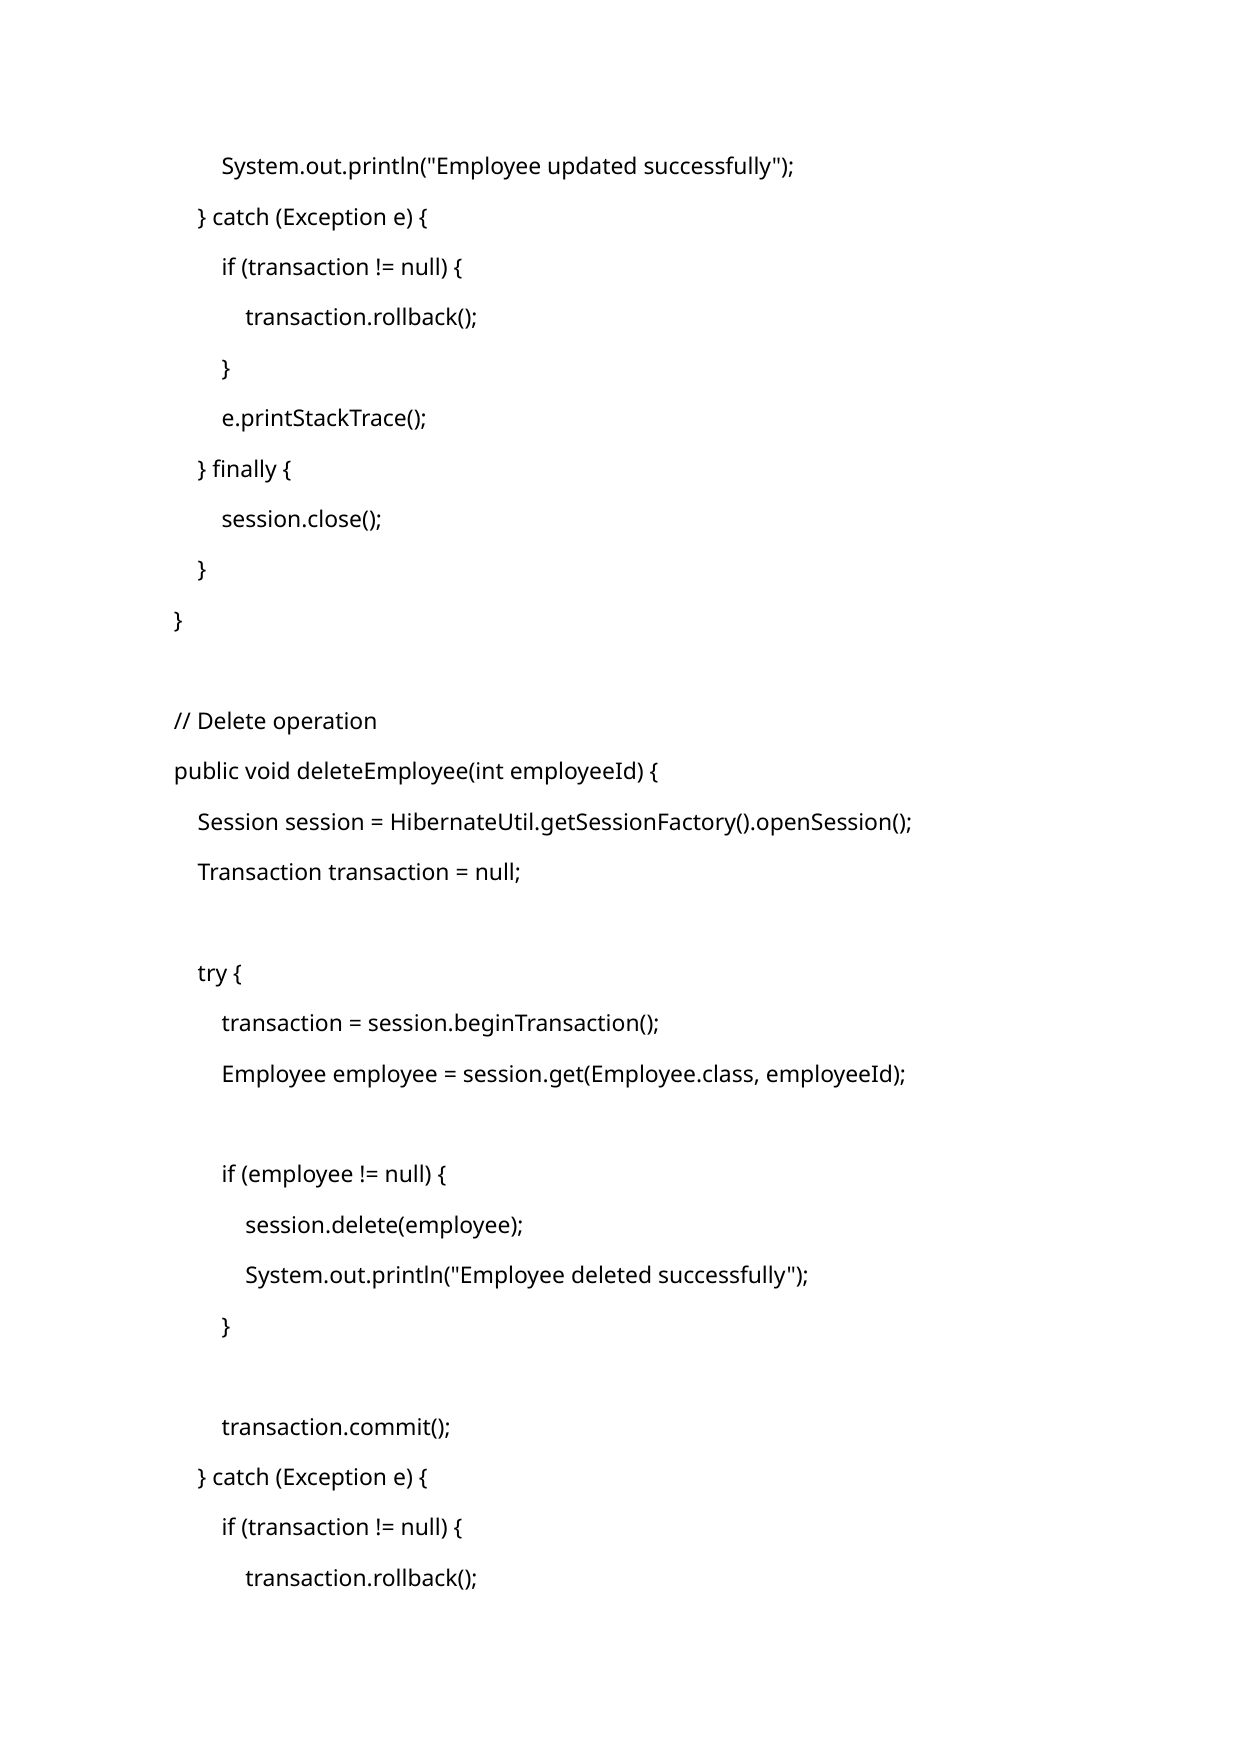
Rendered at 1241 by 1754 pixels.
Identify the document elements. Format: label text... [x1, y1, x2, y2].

text } finally { [150, 452, 1090, 484]
text session.close(); [150, 503, 1090, 534]
text } [150, 1309, 1090, 1341]
text try { [150, 957, 1090, 988]
text Employee employee = session.get(Employee.class, employeeId); [150, 1057, 1090, 1089]
text transaction = session.beginTransaction(); [150, 1007, 1090, 1038]
text System.out.println("Employee updated successfully"); [150, 150, 1090, 181]
text } [150, 352, 1090, 383]
text session.delete(employee); [150, 1209, 1090, 1240]
text public void deleteEmployee(int employeeId) { [150, 755, 1090, 786]
text // Delete operation [150, 704, 1090, 736]
text transaction.commit(); [150, 1410, 1090, 1442]
text } catch (Exception e) { [150, 200, 1090, 232]
text Session session = HibernateUtil.getSessionFactory().openSession(); [150, 805, 1090, 837]
text Transaction transaction = null; [150, 856, 1090, 887]
text if (transaction != null) { [150, 251, 1090, 282]
text } catch (Exception e) { [150, 1461, 1090, 1492]
text transaction.rollback(); [150, 301, 1090, 332]
text if (employee != null) { [150, 1158, 1090, 1189]
text } [150, 553, 1090, 584]
text if (transaction != null) { [150, 1511, 1090, 1542]
text transaction.rollback(); [150, 1562, 1090, 1593]
text e.printStackTrace(); [150, 402, 1090, 433]
text } [150, 604, 1090, 635]
text System.out.println("Employee deleted successfully"); [150, 1259, 1090, 1290]
